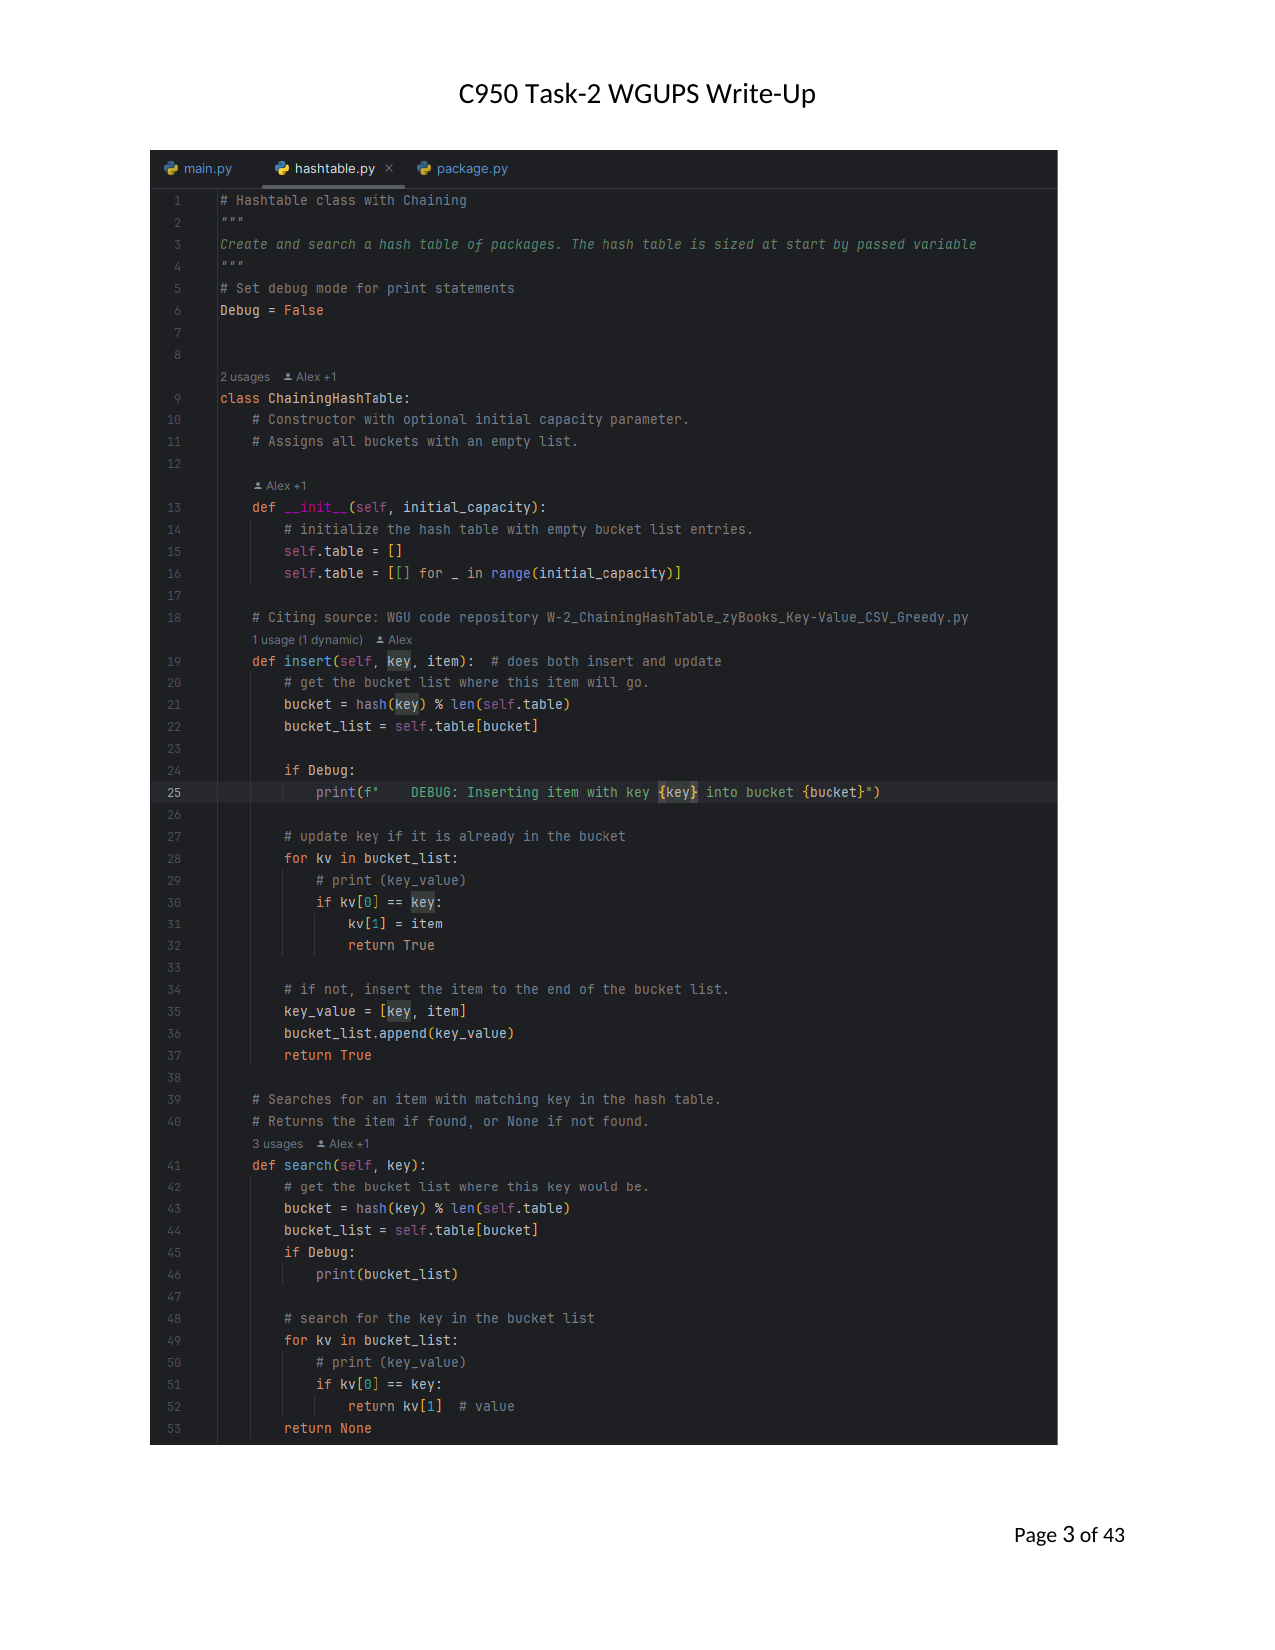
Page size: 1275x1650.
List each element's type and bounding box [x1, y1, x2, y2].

picture [150, 150, 1058, 1445]
